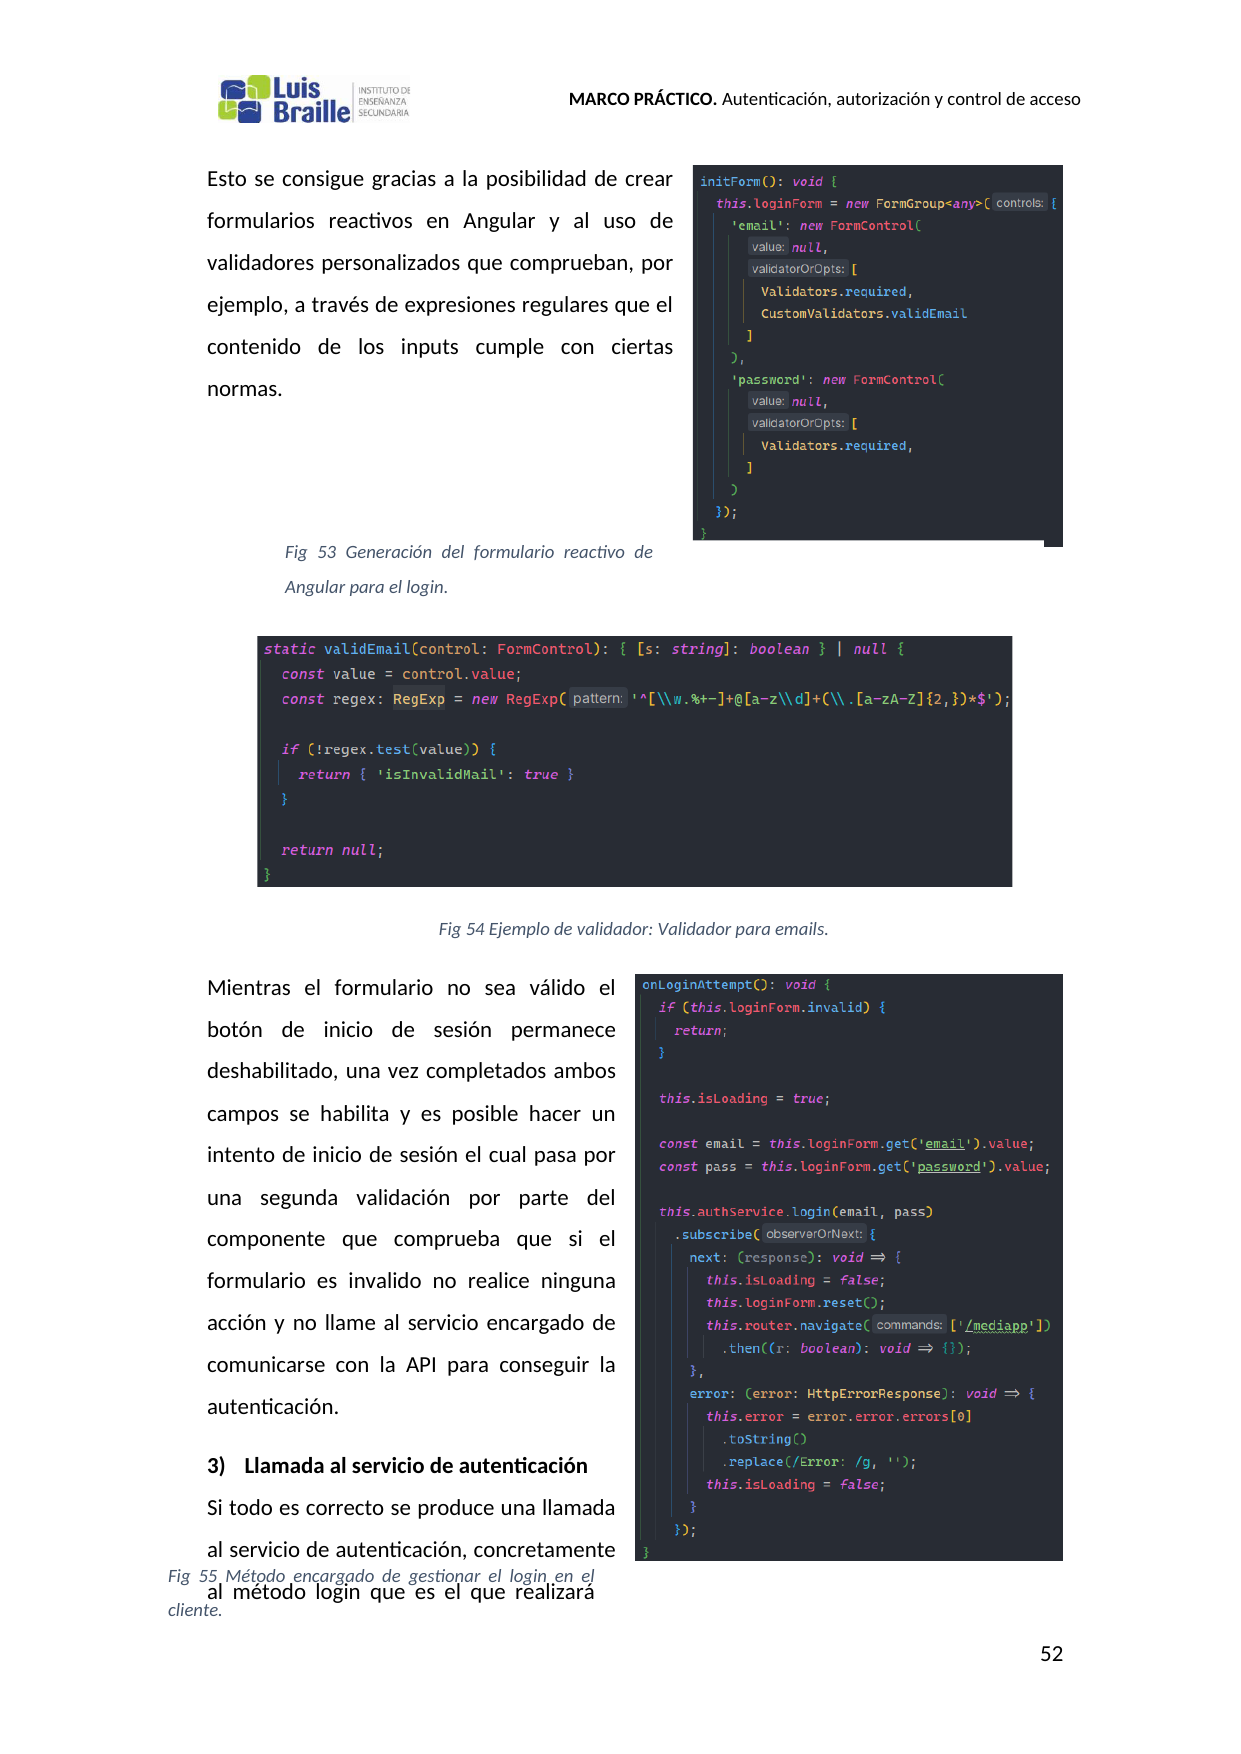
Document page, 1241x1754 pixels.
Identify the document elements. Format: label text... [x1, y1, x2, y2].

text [207, 1493, 1063, 1605]
text Esto se consigue gracias a la posibilidad de crear formularios reactivos en Angular y al uso de validadores personalizados que comprueban, por ejemplo, a través de expresiones regulares que el contenido de los inputs cumple con ciertas normas. [207, 164, 1063, 402]
list Llamada al servicio de autenticación [207, 1451, 635, 1479]
picture [635, 974, 1063, 1561]
picture [692, 165, 1063, 547]
picture [257, 636, 1013, 887]
text Fig 54 Ejemplo de validador: Validador para emails. [207, 917, 1063, 940]
text Mientras el formulario no sea válido el botón de inicio de sesión permanece deshabilitado, una vez completados ambos campos se habilita y es posible hacer un intento de inicio de sesión el cual pasa por una segunda validación por parte del componente que comprueba que si el formulario es invalido no realice ninguna acción y no llame al servicio encargado de comunicarse con la API para conseguir la autenticación. [207, 973, 1063, 1421]
